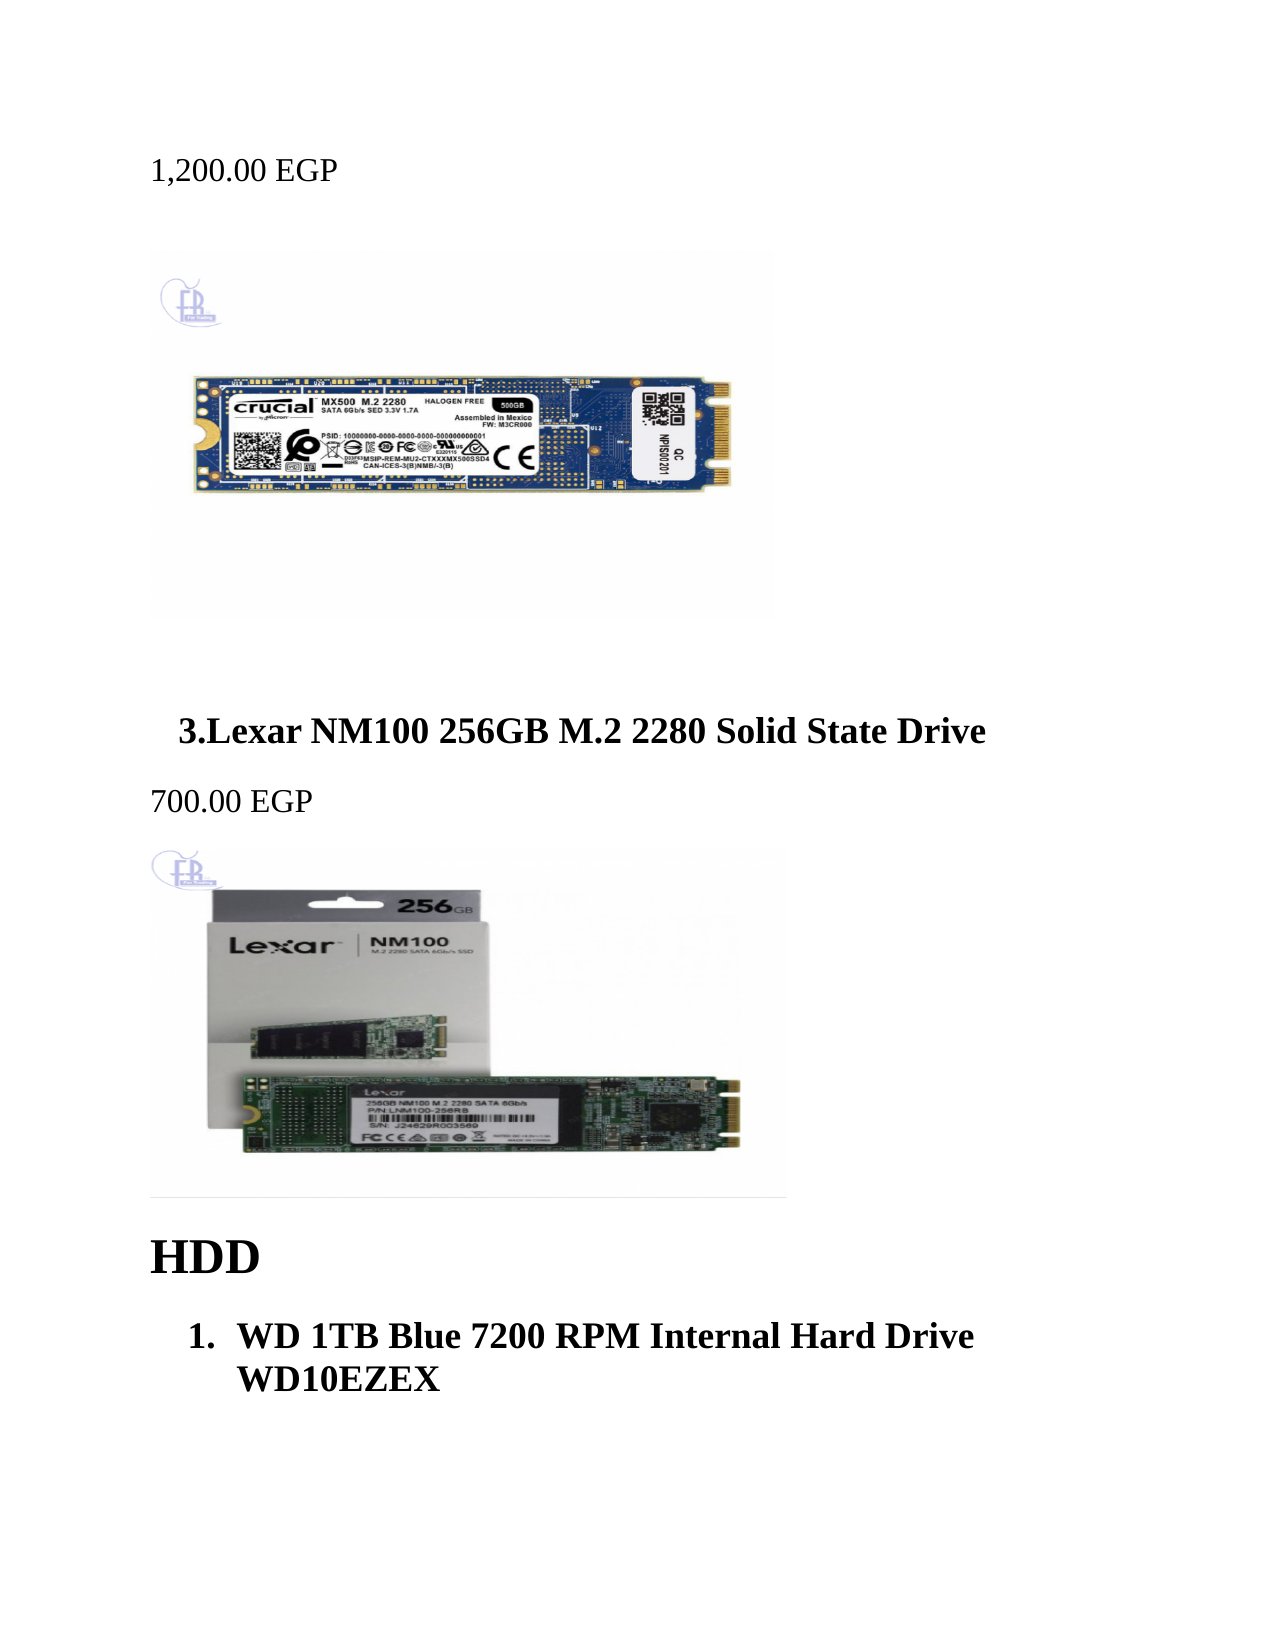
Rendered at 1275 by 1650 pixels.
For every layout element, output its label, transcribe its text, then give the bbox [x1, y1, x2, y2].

text 700.00 EGP [150, 781, 1125, 819]
subtitle WD 1TB Blue 7200 RPM Internal Hard Drive WD10EZEX [187, 1313, 1125, 1399]
picture [150, 848, 787, 1198]
picture [150, 188, 774, 680]
text 1,200.00 EGP [150, 150, 1125, 188]
subtitle 3.Lexar NM100 256GB M.2 2280 Solid State Drive [178, 709, 1125, 752]
subtitle HDD [150, 1226, 1125, 1284]
